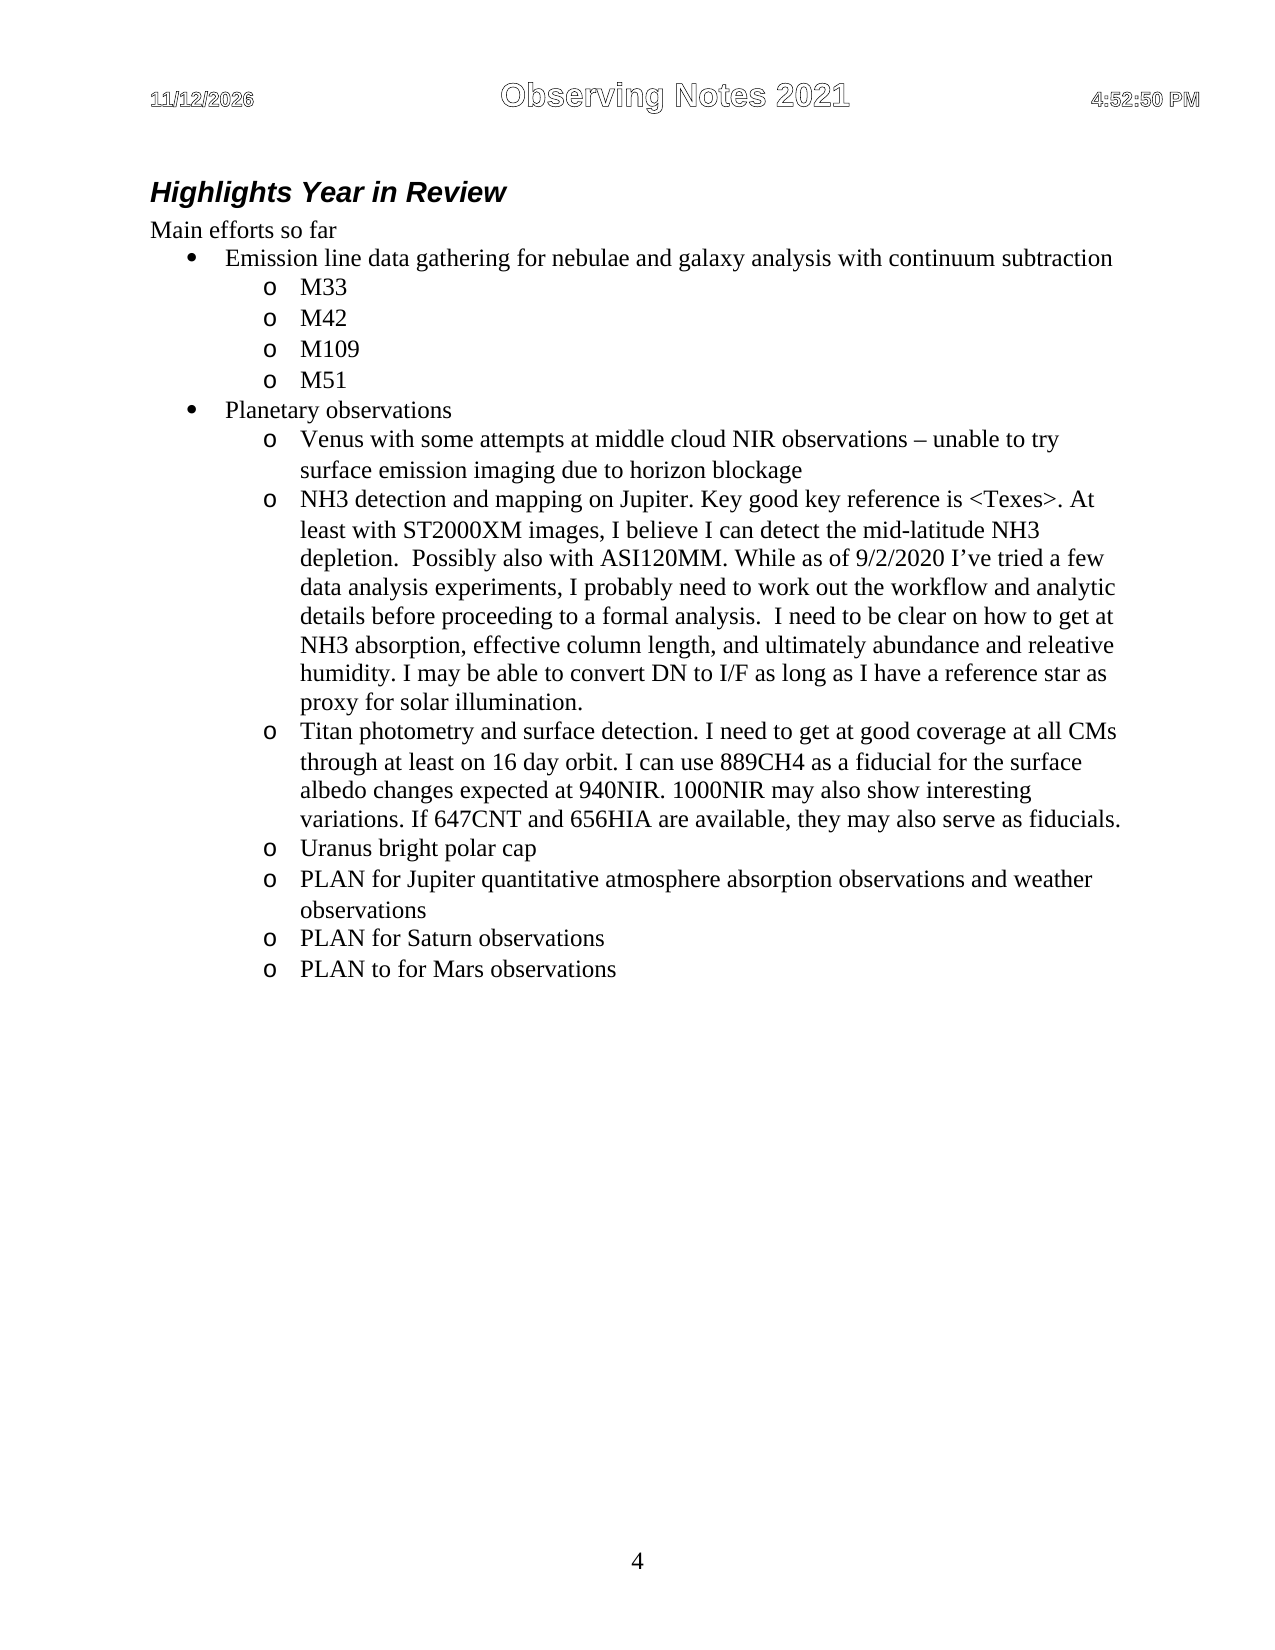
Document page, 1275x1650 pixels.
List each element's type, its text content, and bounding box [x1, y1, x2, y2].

text Main efforts so far [150, 215, 1125, 243]
list Planetary observations [187, 396, 1125, 424]
list PLAN for Saturn observations [262, 923, 1125, 954]
list Venus with some attempts at middle cloud NIR observations – unable to try surface emission imaging due to horizon blockage [262, 424, 1125, 484]
subtitle Highlights Year in Review [150, 175, 1125, 208]
list M33 [262, 272, 1125, 303]
list PLAN to for Mars observations [262, 954, 1125, 985]
list Titan photometry and surface detection. I need to get at good coverage at all CMs through at least on 16 day orbit. I can use 889CH4 as a fiducial for the surface albedo changes expected at 940NIR. 1000NIR may also show interesting variations. If 647CNT and 656HIA are available, they may also serve as fiducials. [262, 716, 1125, 833]
list NH3 detection and mapping on Jupiter. Key good key reference is <Texes>. At least with ST2000XM images, I believe I can detect the mid-latitude NH3 depletion. Possibly also with ASI120MM. While as of 9/2/2020 I’ve tried a few data analysis experiments, I probably need to work out the workflow and analytic details before proceeding to a formal analysis. I need to be clear on how to get at NH3 absorption, effective column length, and ultimately abundance and releative humidity. I may be able to convert DN to I/F as long as I have a reference star as proxy for solar illumination. [262, 484, 1125, 716]
list M51 [262, 365, 1125, 396]
list M42 [262, 303, 1125, 334]
list PLAN for Jupiter quantitative atmosphere absorption observations and weather observations [262, 864, 1125, 923]
list Emission line data gathering for nebulae and galaxy analysis with continuum subtraction [187, 243, 1125, 272]
list Uranus bright polar cap [262, 833, 1125, 864]
list M109 [262, 334, 1125, 365]
